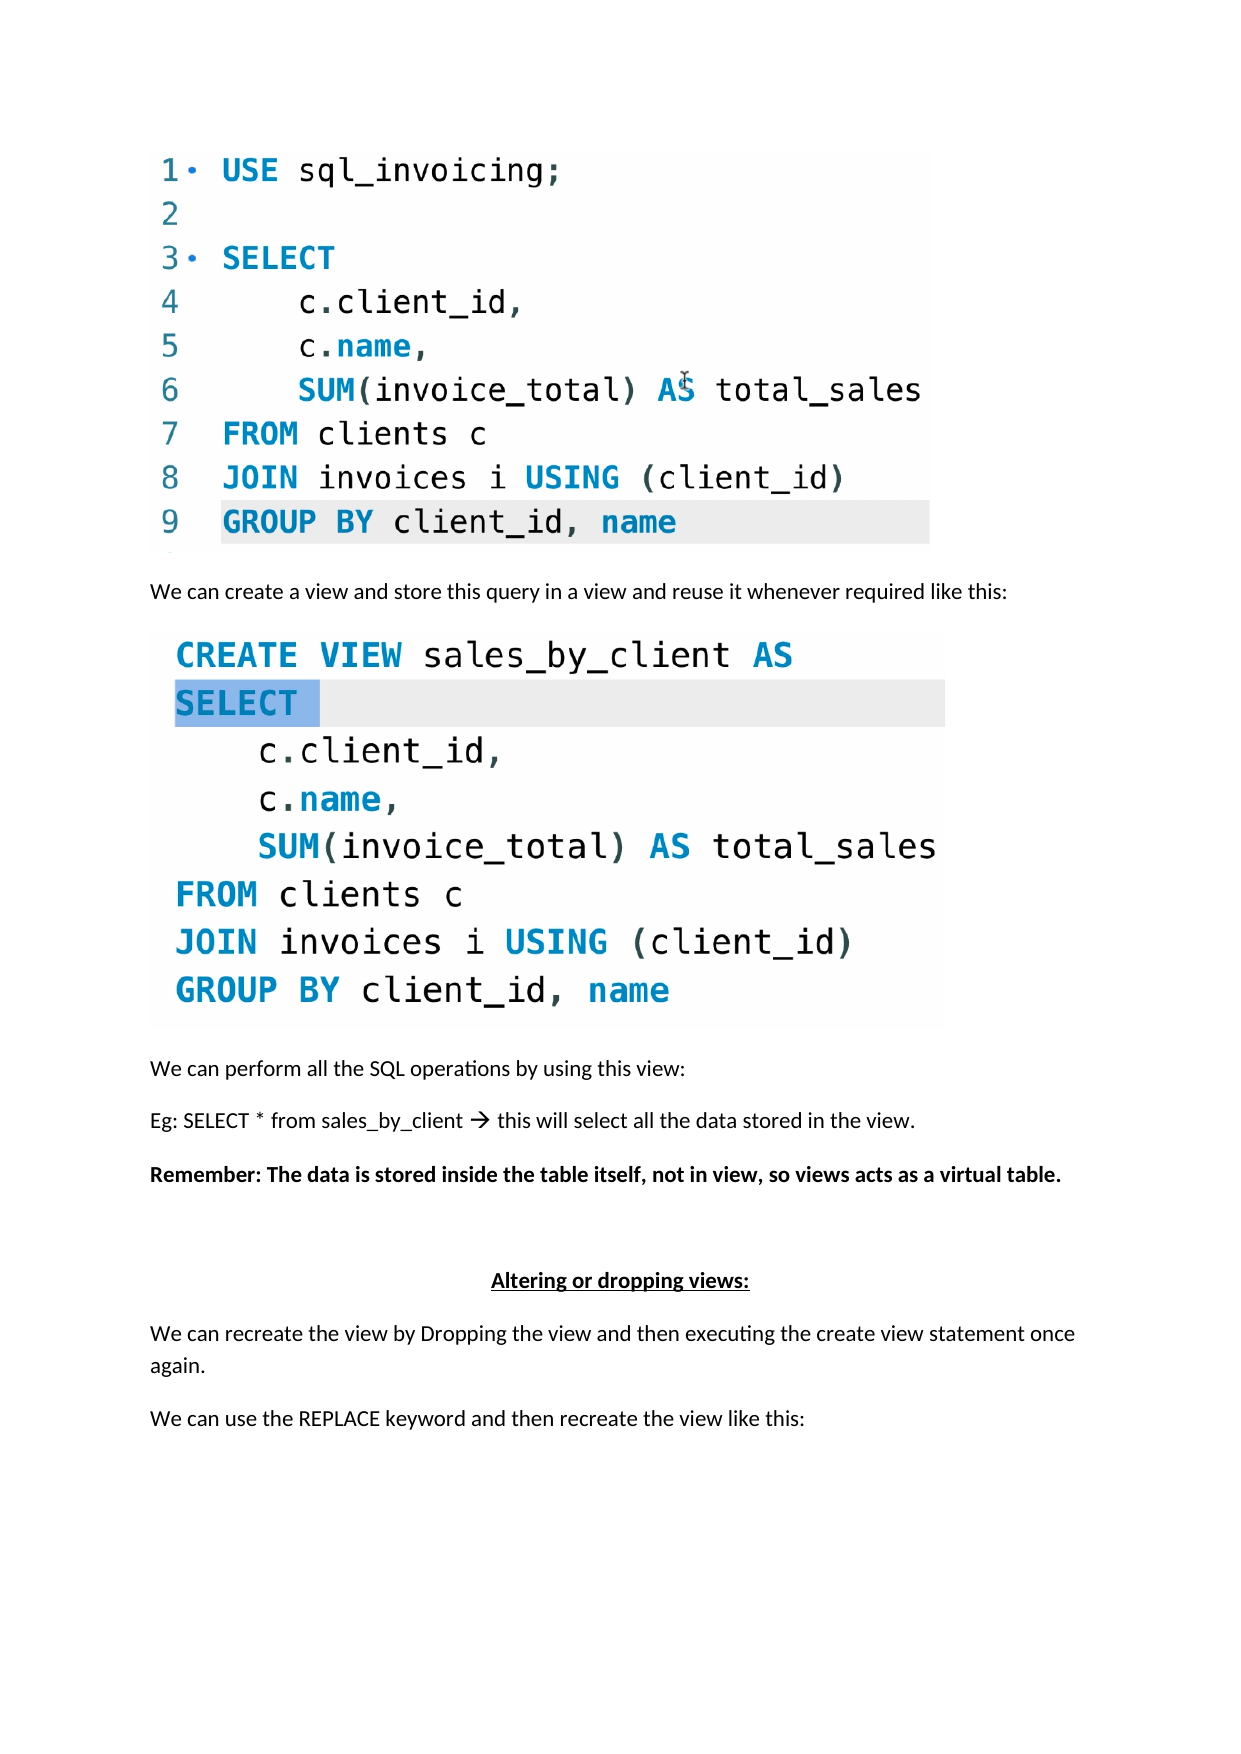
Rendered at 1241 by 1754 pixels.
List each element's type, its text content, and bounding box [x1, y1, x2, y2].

picture [150, 150, 930, 553]
text We can perform all the SQL operations by using this view: [150, 1054, 1090, 1082]
text We can create a view and store this query in a view and reuse it whenever required like this: [150, 577, 1090, 606]
text Remember: The data is stored inside the table itself, not in view, so views acts as a virtual table. [150, 1160, 1090, 1188]
text We can use the REPLACE keyword and then recreate the view like this: [150, 1404, 1090, 1432]
text Altering or dropping views: [150, 1266, 1090, 1294]
text We can recreate the view by Dropping the view and then executing the create view statement once again. [150, 1319, 1090, 1379]
text Eg: SELECT * from sales_by_client this will select all the data stored in the view. [150, 1107, 1090, 1135]
picture [150, 630, 946, 1029]
